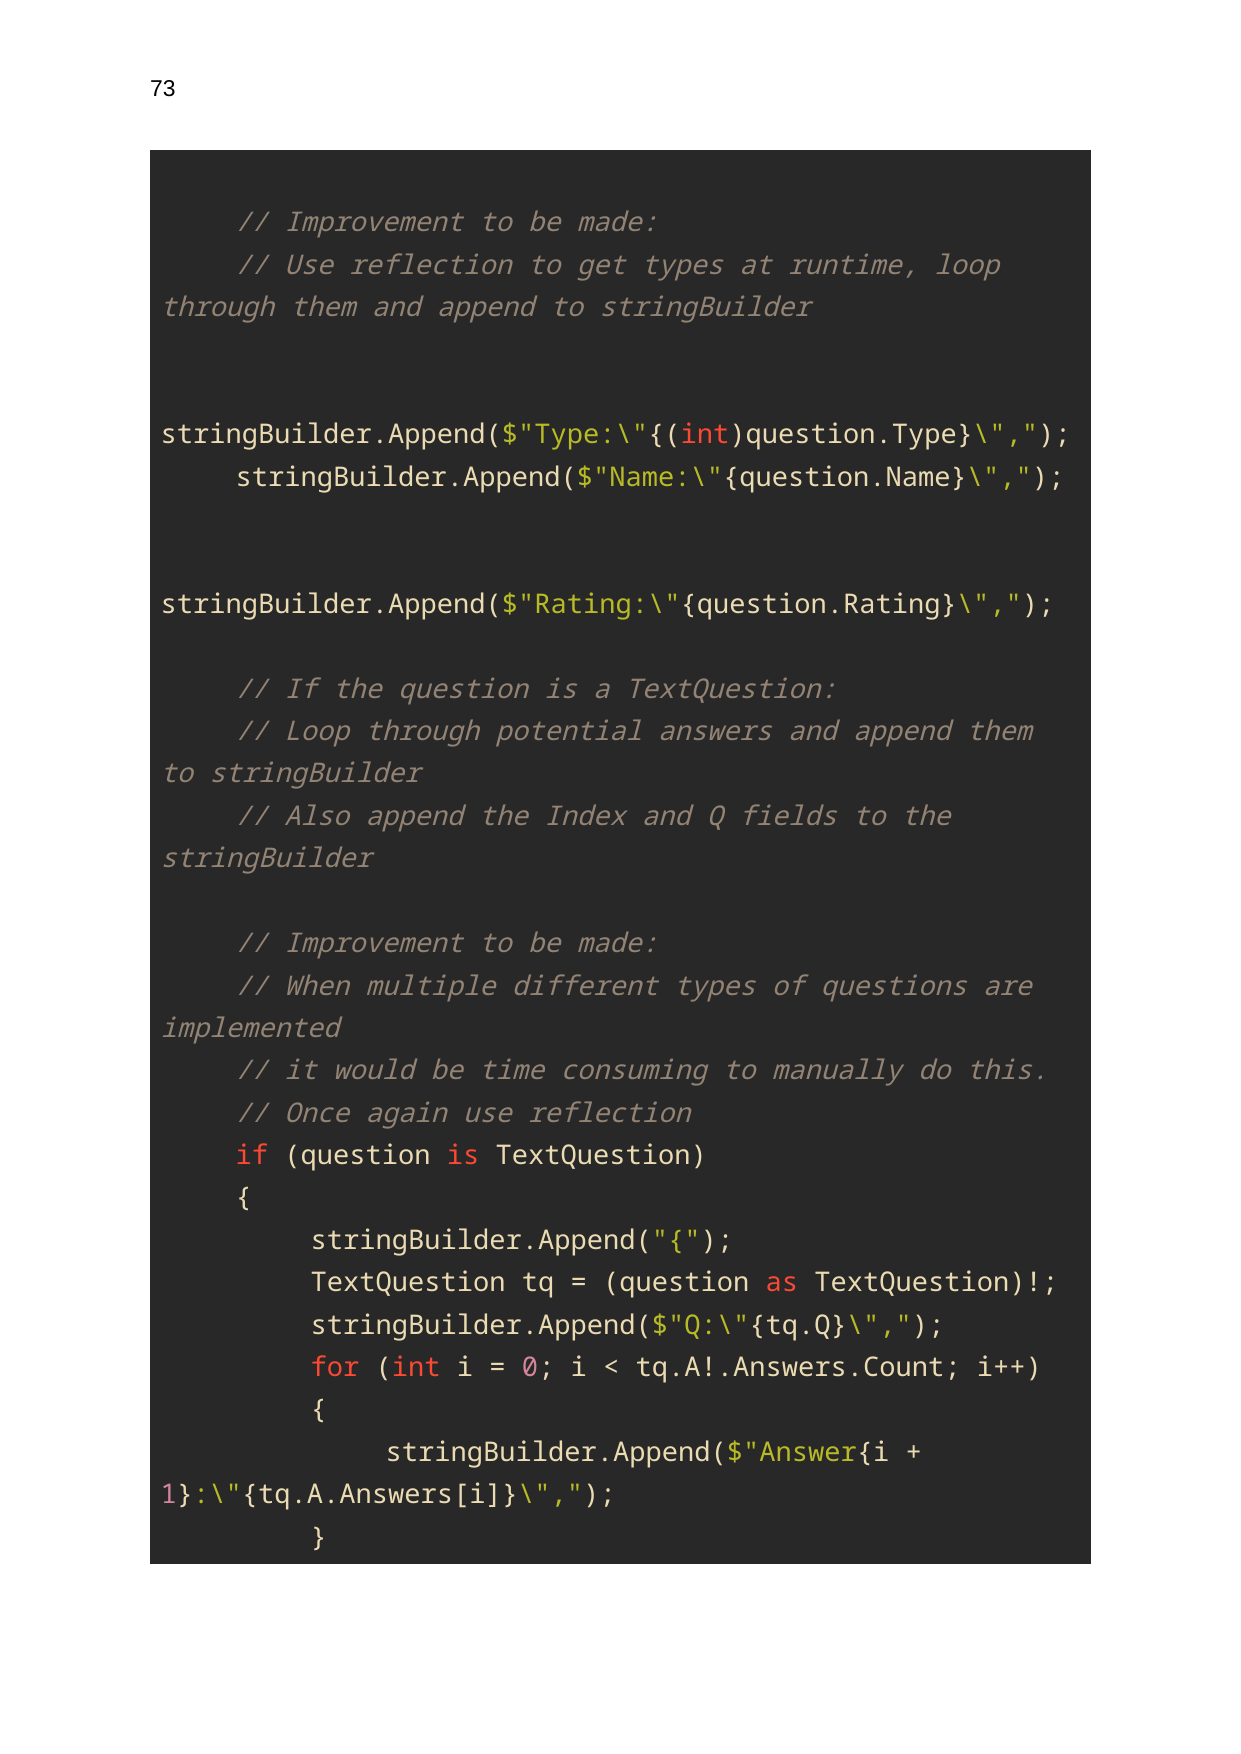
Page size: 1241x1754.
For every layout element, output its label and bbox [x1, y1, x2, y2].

table_header [150, 150, 1091, 1564]
